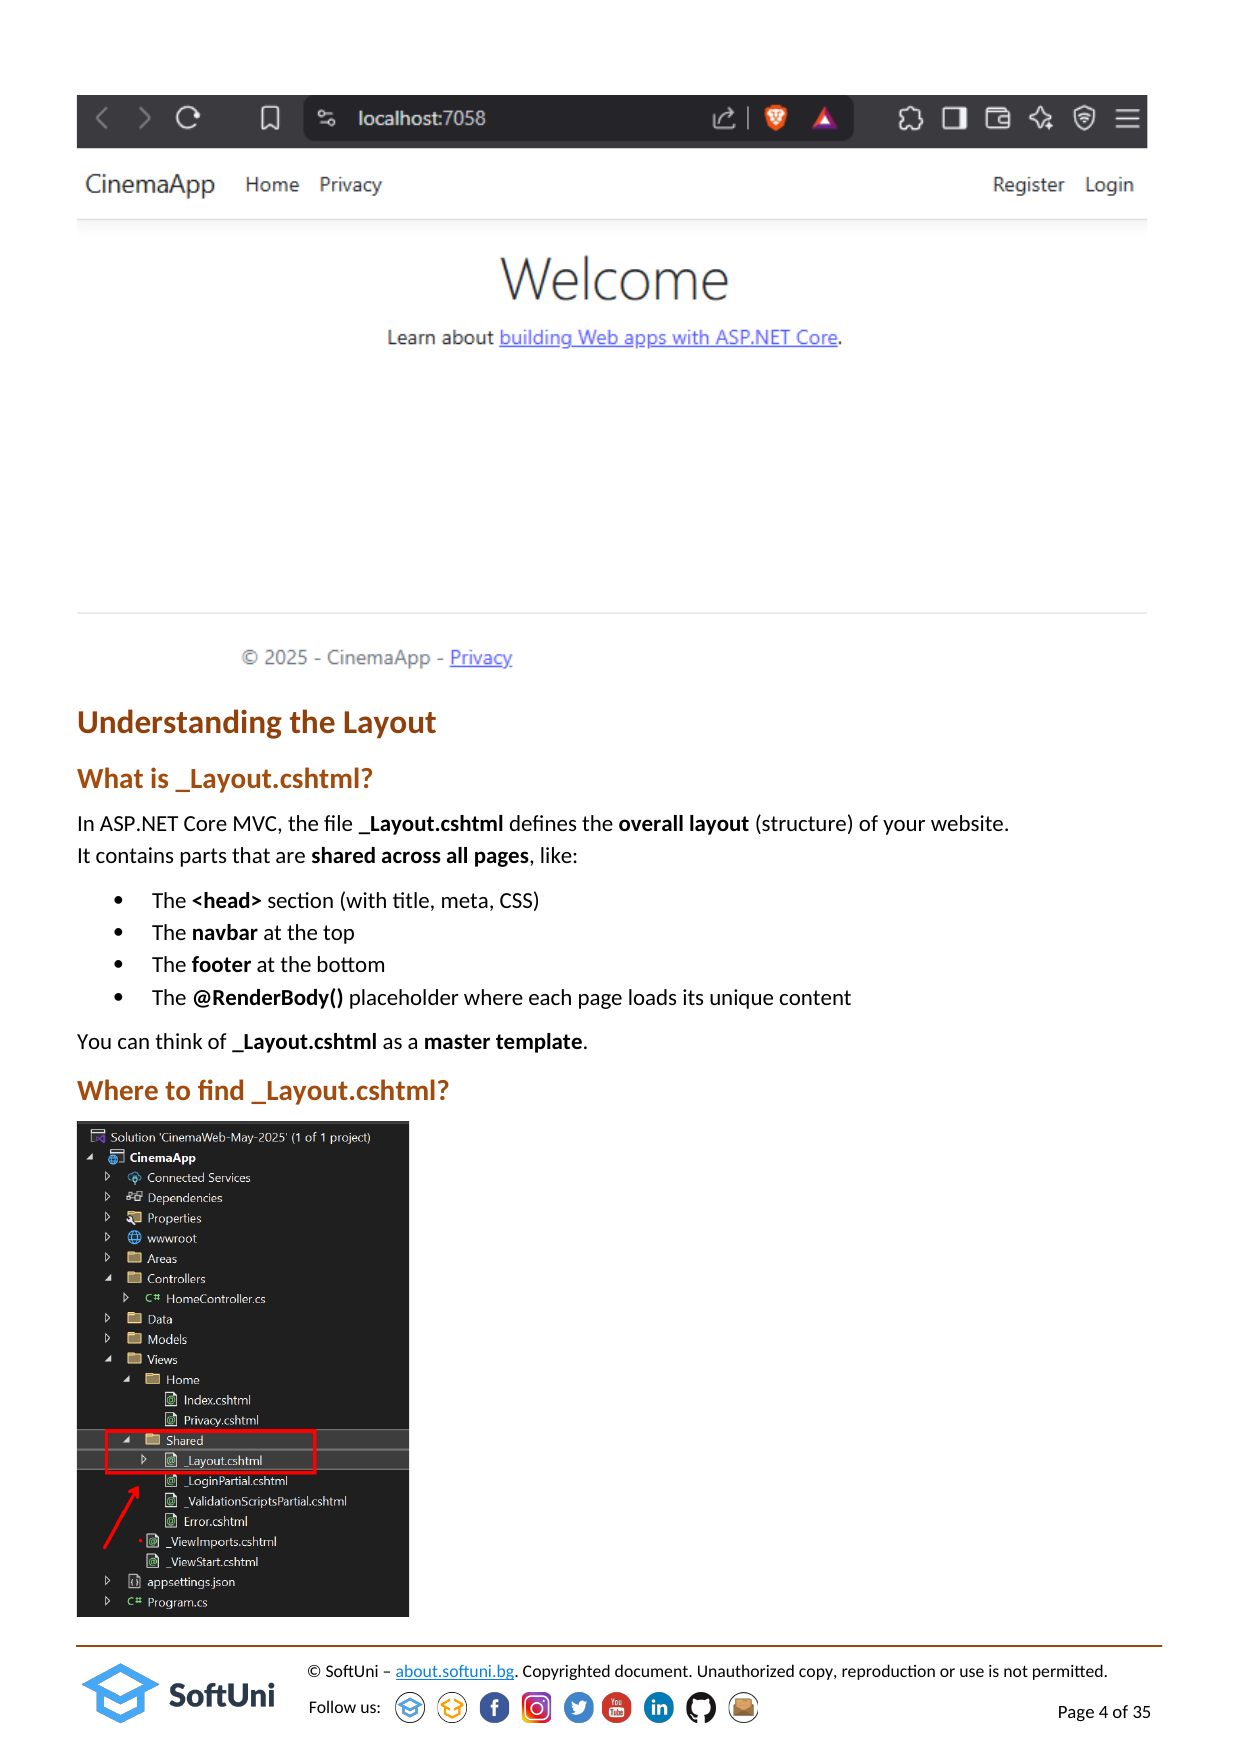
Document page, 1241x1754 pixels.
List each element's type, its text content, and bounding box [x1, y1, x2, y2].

picture [521, 1692, 552, 1723]
picture [395, 1692, 425, 1723]
picture [564, 1692, 594, 1723]
subtitle Understanding the Layout [77, 701, 1163, 741]
picture [644, 1714, 653, 1723]
text In ASP.NET Core MVC, the file _Layout.cshtml defines the overall layout (structure) of your website. It contains parts that are shared across all pages, like: [77, 809, 1163, 869]
picture [479, 1692, 510, 1723]
list The navbar at the top [114, 918, 1163, 946]
picture [437, 1692, 467, 1723]
subtitle Where to find _Layout.cshtml? [77, 1072, 1163, 1108]
picture [665, 1714, 674, 1723]
picture [76, 95, 1148, 689]
list The <head> section (with title, meta, CSS) [114, 886, 1163, 914]
list The @RenderBody() placeholder where each page loads its unique content [114, 983, 1163, 1011]
picture [76, 1121, 410, 1617]
picture [686, 1692, 716, 1723]
list The footer at the bottom [114, 950, 1163, 978]
picture [728, 1692, 758, 1723]
picture [75, 1658, 281, 1729]
subtitle What is _Layout.cshtml? [77, 760, 1163, 796]
picture [602, 1692, 632, 1723]
picture [644, 1692, 653, 1701]
picture [658, 1705, 667, 1714]
picture [665, 1692, 674, 1701]
text You can think of _Layout.cshtml as a master template. [77, 1027, 1163, 1055]
